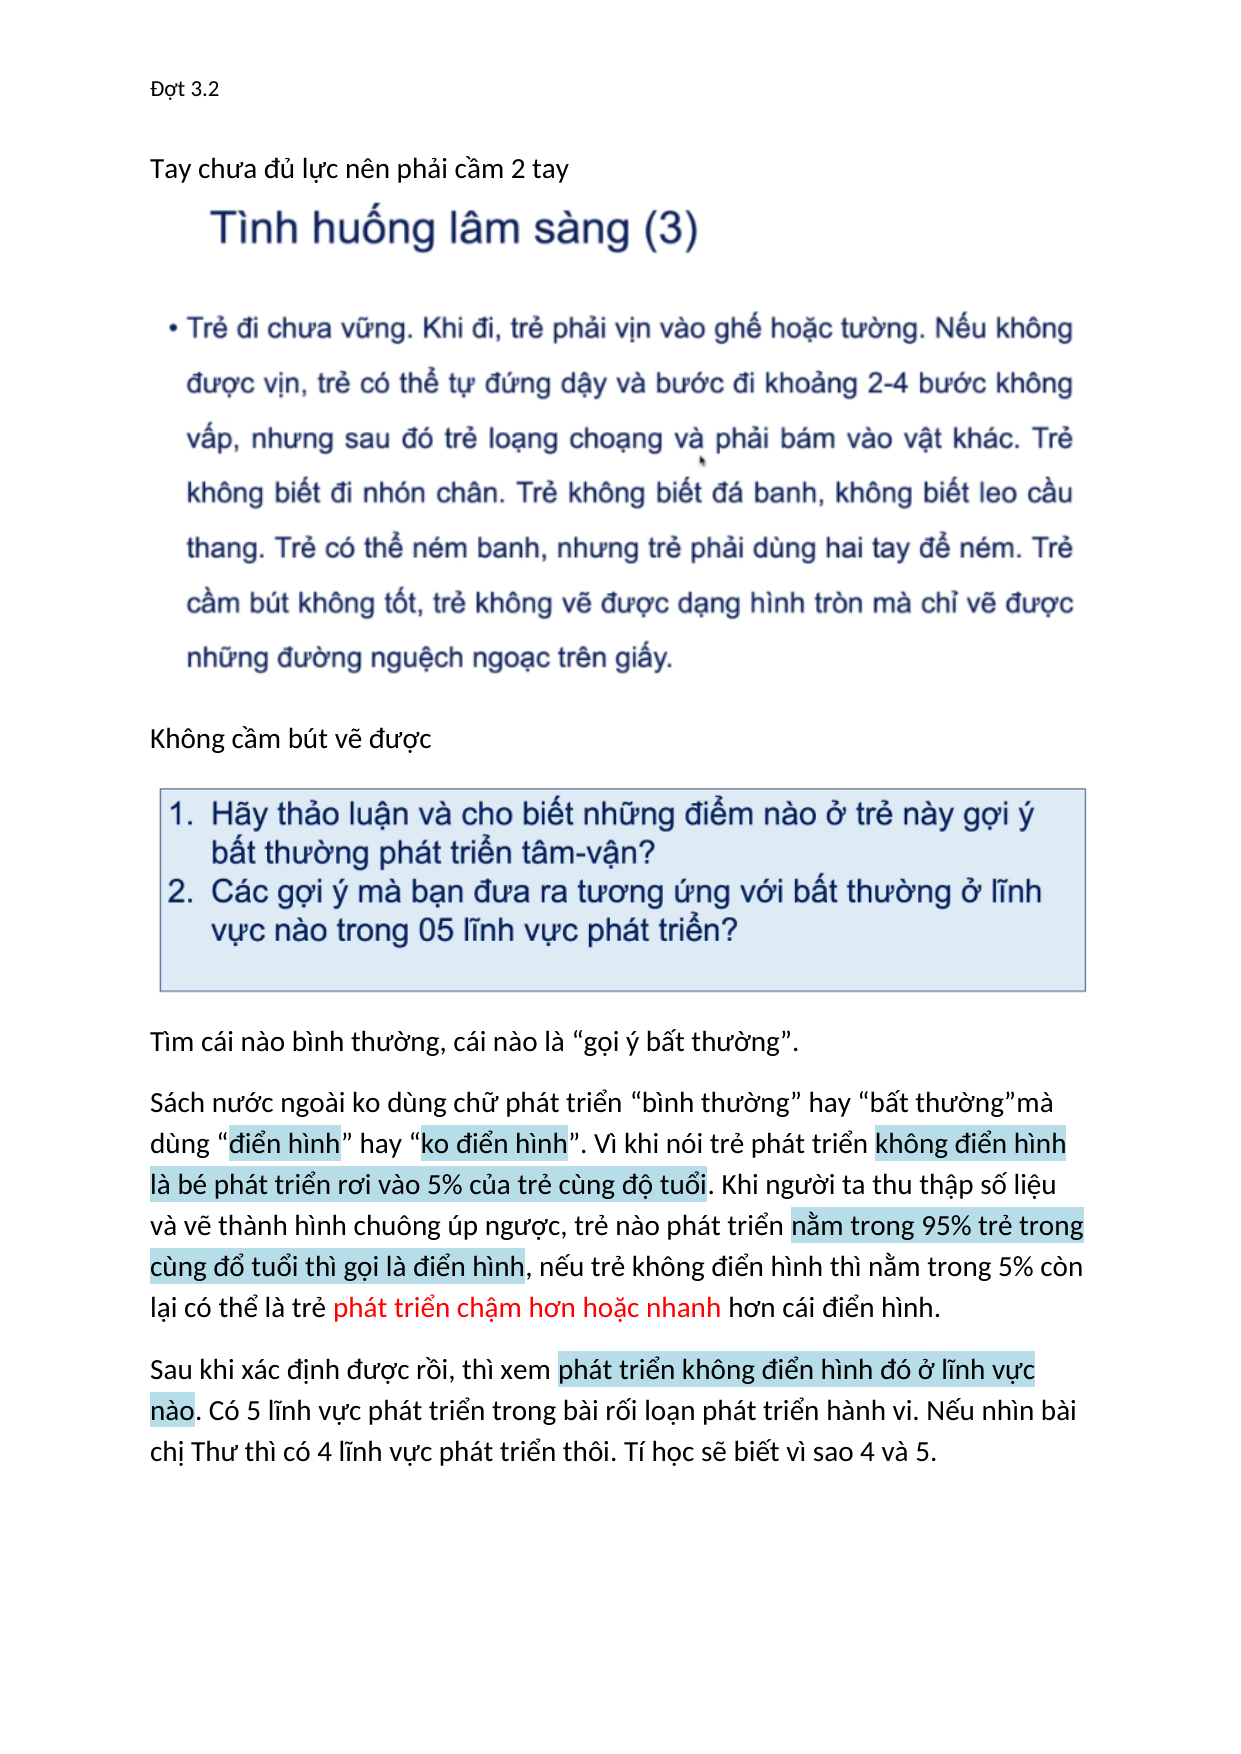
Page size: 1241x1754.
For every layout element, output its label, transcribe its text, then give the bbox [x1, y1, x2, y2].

picture [150, 782, 1091, 998]
text Tìm cái nào bình thường, cái nào là “gọi ý bất thường”. [150, 1023, 1090, 1058]
text Tay chưa đủ lực nên phải cầm 2 tay [150, 150, 1090, 189]
text Sau khi xác định được rồi, thì xem phát triển không điển hình đó ở lĩnh vực nào. Có 5 lĩnh vực phát triển trong bài rối loạn phát triển hành vi. Nếu nhìn bài chị Thư thì có 4 lĩnh vực phát triển thôi. Tí học sẽ biết vì sao 4 và 5. [150, 1351, 1090, 1468]
text Không cầm bút vẽ được [150, 720, 1090, 756]
picture [150, 189, 1091, 696]
text Sách nước ngoài ko dùng chữ phát triển “bình thường” hay “bất thường”mà dùng “điển hình” hay “ko điển hình”. Vì khi nói trẻ phát triển không điển hình là bé phát triển rơi vào 5% của trẻ cùng độ tuổi. Khi người ta thu thập số liệu và vẽ thành hình chuông úp ngược, trẻ nào phát triển nằm trong 95% trẻ trong cùng đổ tuổi thì gọi là điển hình, nếu trẻ không điển hình thì nằm trong 5% còn lại có thể là trẻ phát triển chậm hơn hoặc nhanh hơn cái điển hình. [150, 1084, 1090, 1325]
